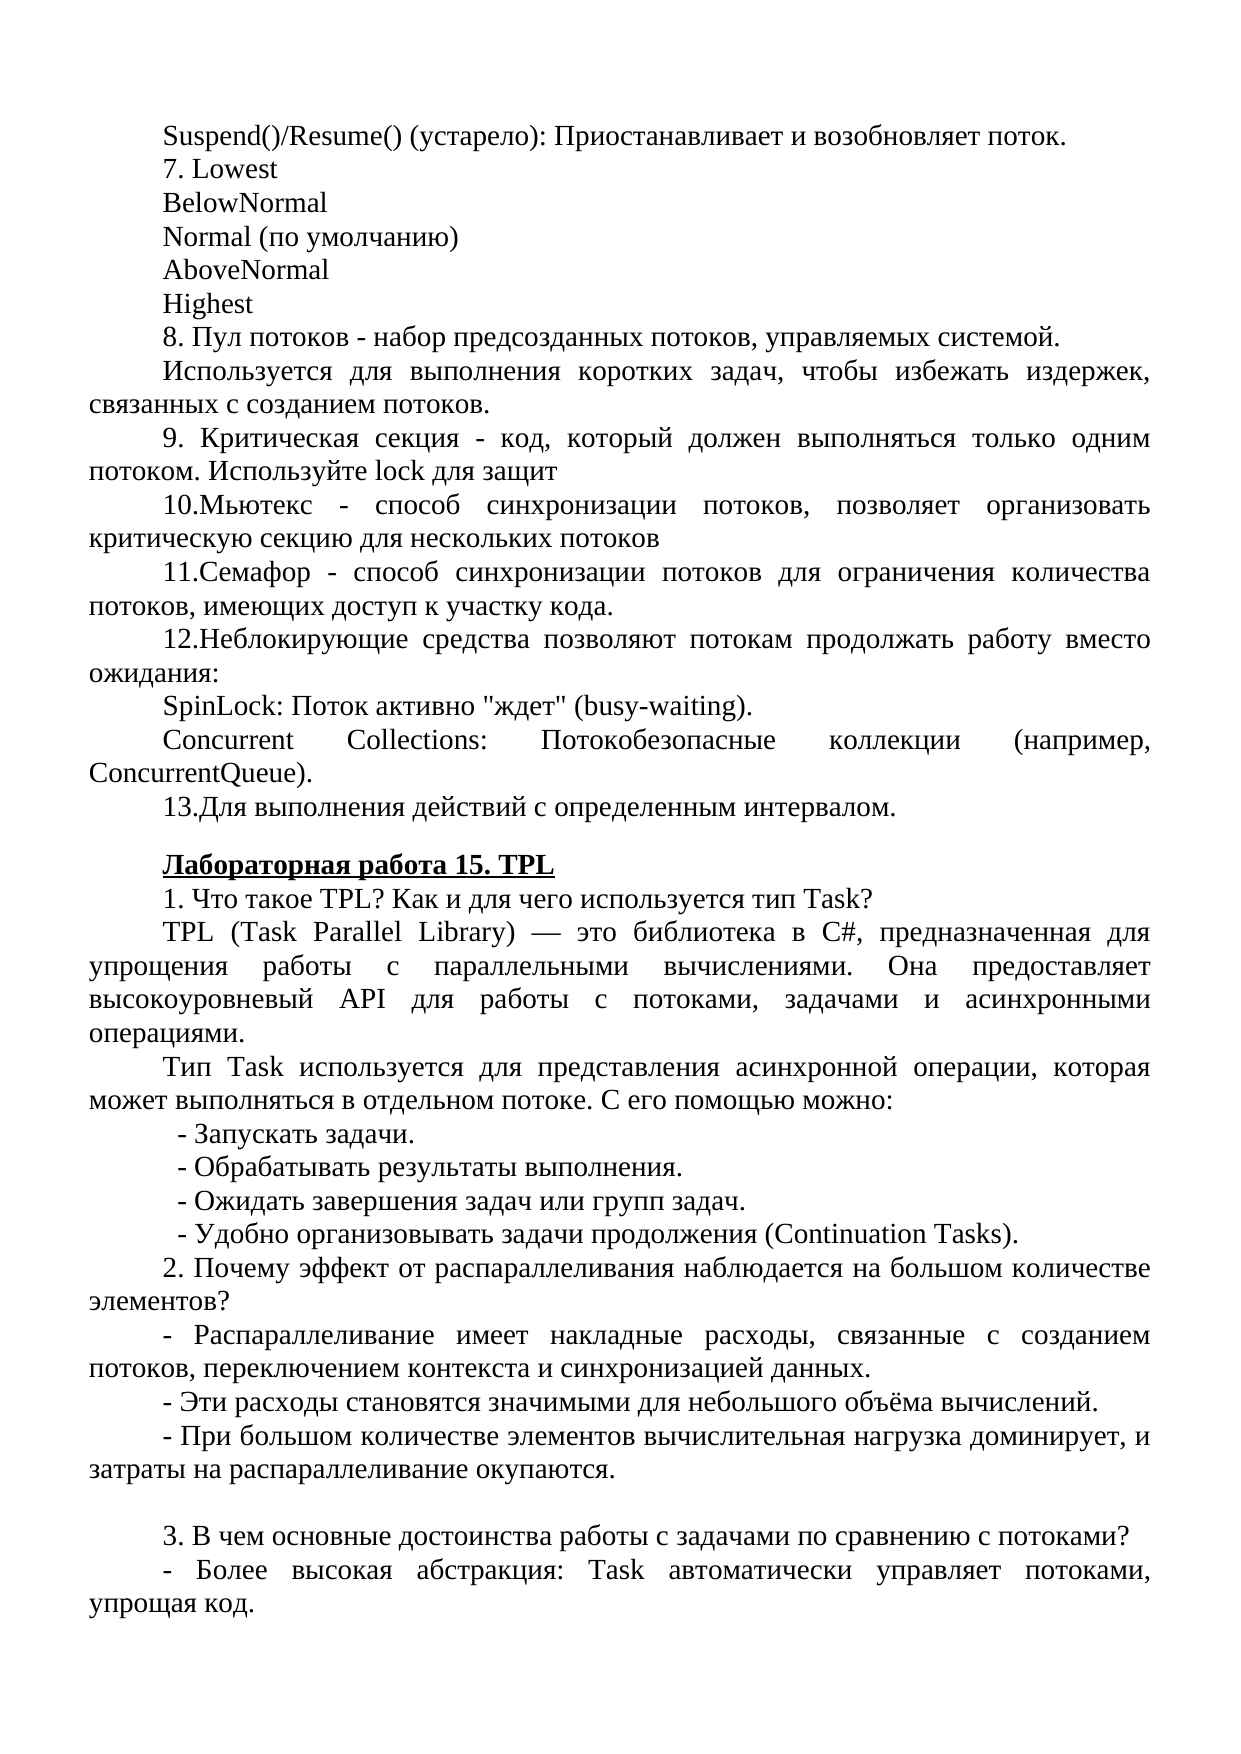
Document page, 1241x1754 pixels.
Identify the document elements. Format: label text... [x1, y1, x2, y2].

text - Распараллеливание имеет накладные расходы, связанные с созданием потоков, переключением контекста и синхронизацией данных. [89, 1317, 1152, 1384]
text 9. Критическая секция - код, который должен выполняться только одним потоком. Используйте lock для защит [89, 420, 1152, 487]
text 1. Что такое TPL? Как и для чего используется тип Task? [89, 881, 1152, 914]
text Suspend()/Resume() (устарело): Приостанавливает и возобновляет поток. [89, 118, 1152, 152]
text - Обрабатывать результаты выполнения. [89, 1149, 1152, 1183]
text - Удобно организовывать задачи продолжения (Continuation Tasks). [89, 1216, 1152, 1250]
text 8. Пул потоков - набор предсозданных потоков, управляемых системой. [89, 319, 1152, 353]
text Highest [89, 286, 1152, 319]
text 3. В чем основные достоинства работы с задачами по сравнению с потоками? [89, 1518, 1152, 1552]
text Normal (по умолчанию) [89, 219, 1152, 252]
text 11.Семафор - способ синхронизации потоков для ограничения количества потоков, имеющих доступ к участку кода. [89, 554, 1152, 621]
text - Более высокая абстракция: Task автоматически управляет потоками, упрощая код. [89, 1552, 1152, 1619]
text 12.Неблокирующие средства позволяют потокам продолжать работу вместо ожидания: [89, 621, 1152, 688]
text SpinLock: Поток активно "ждет" (busy-waiting). [89, 688, 1152, 722]
text - Эти расходы становятся значимыми для небольшого объёма вычислений. [89, 1384, 1152, 1418]
text AboveNormal [89, 252, 1152, 286]
text - Ожидать завершения задач или групп задач. [89, 1183, 1152, 1216]
text 7. Lowest [89, 152, 1152, 185]
text Тип Task используется для представления асинхронной операции, которая может выполняться в отдельном потоке. С его помощью можно: [89, 1049, 1152, 1116]
text 10.Мьютекс - способ синхронизации потоков, позволяет организовать критическую секцию для нескольких потоков [89, 487, 1152, 554]
text Concurrent Collections: Потокобезопасные коллекции (например, ConcurrentQueue). [89, 722, 1152, 789]
text Лабораторная работа 15. TPL [89, 847, 1152, 881]
text - Запускать задачи. [89, 1116, 1152, 1149]
text - При большом количестве элементов вычислительная нагрузка доминирует, и затраты на распараллеливание окупаются. [89, 1418, 1152, 1485]
text 13.Для выполнения действий с определенным интервалом. [89, 789, 1152, 822]
text BelowNormal [89, 185, 1152, 219]
text 2. Почему эффект от распараллеливания наблюдается на большом количестве элементов? [89, 1250, 1152, 1317]
text TPL (Task Parallel Library) — это библиотека в C#, предназначенная для упрощения работы с параллельными вычислениями. Она предоставляет высокоуровневый API для работы с потоками, задачами и асинхронными операциями. [89, 914, 1152, 1049]
text Используется для выполнения коротких задач, чтобы избежать издержек, связанных с созданием потоков. [89, 353, 1152, 420]
